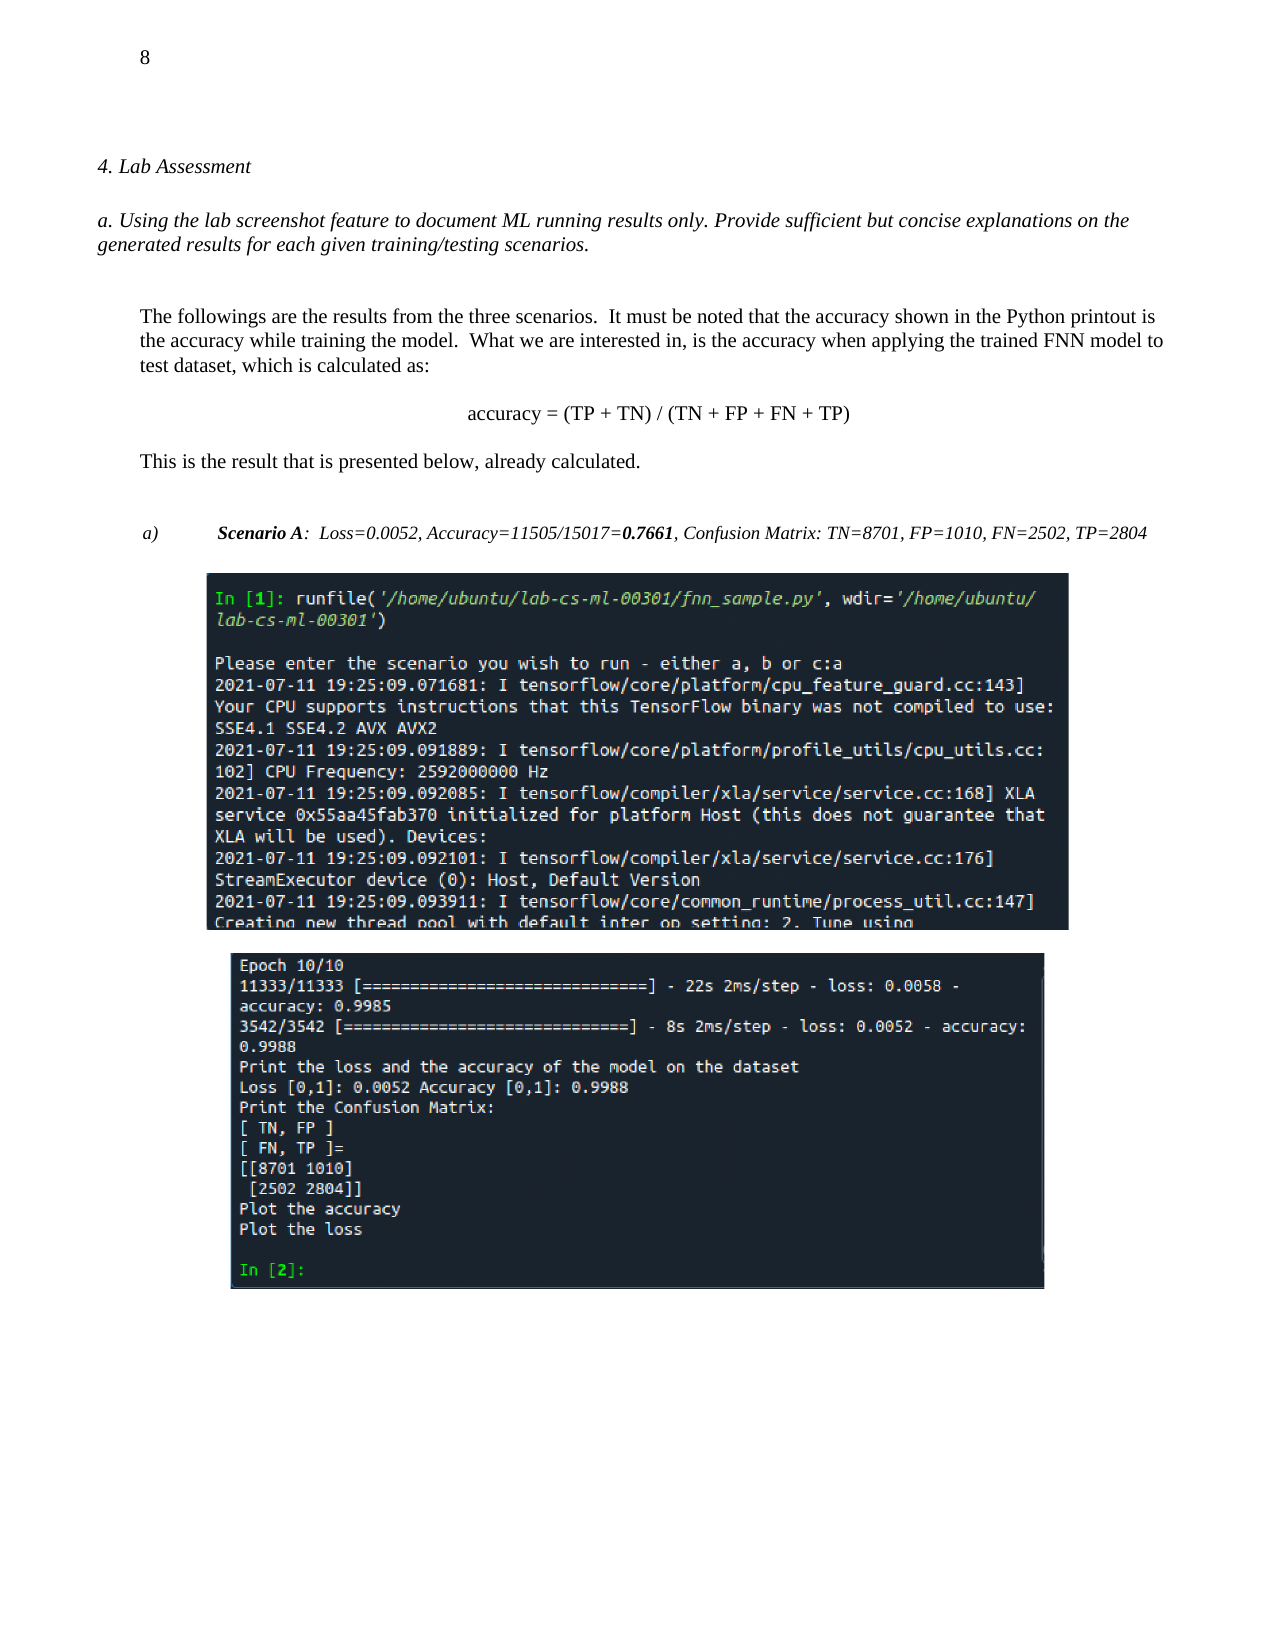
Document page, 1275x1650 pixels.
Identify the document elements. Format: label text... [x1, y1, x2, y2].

text The followings are the results from the three scenarios. It must be noted that the accuracy shown in the Python printout is the accuracy while training the model. What we are interested in, is the accuracy when applying the trained FNN model to test dataset, which is calculated as: [139, 304, 1177, 377]
text accuracy = (TP + TN) / (TN + FP + FN + TP) [139, 401, 1177, 425]
picture [206, 573, 1069, 930]
subtitle Using the lab screenshot feature to document ML running results only. Provide sufficient but concise explanations on the generated results for each given training/testing scenarios. [97, 208, 1177, 256]
subtitle Scenario A: Loss=0.0052, Accuracy=11505/15017=0.7661, Confusion Matrix: TN=8701, FP=1010, FN=2502, TP=2804 [142, 522, 1177, 543]
picture [230, 953, 1045, 1289]
subtitle Lab Assessment [97, 154, 1177, 178]
text This is the result that is presented below, already calculated. [139, 449, 1177, 473]
